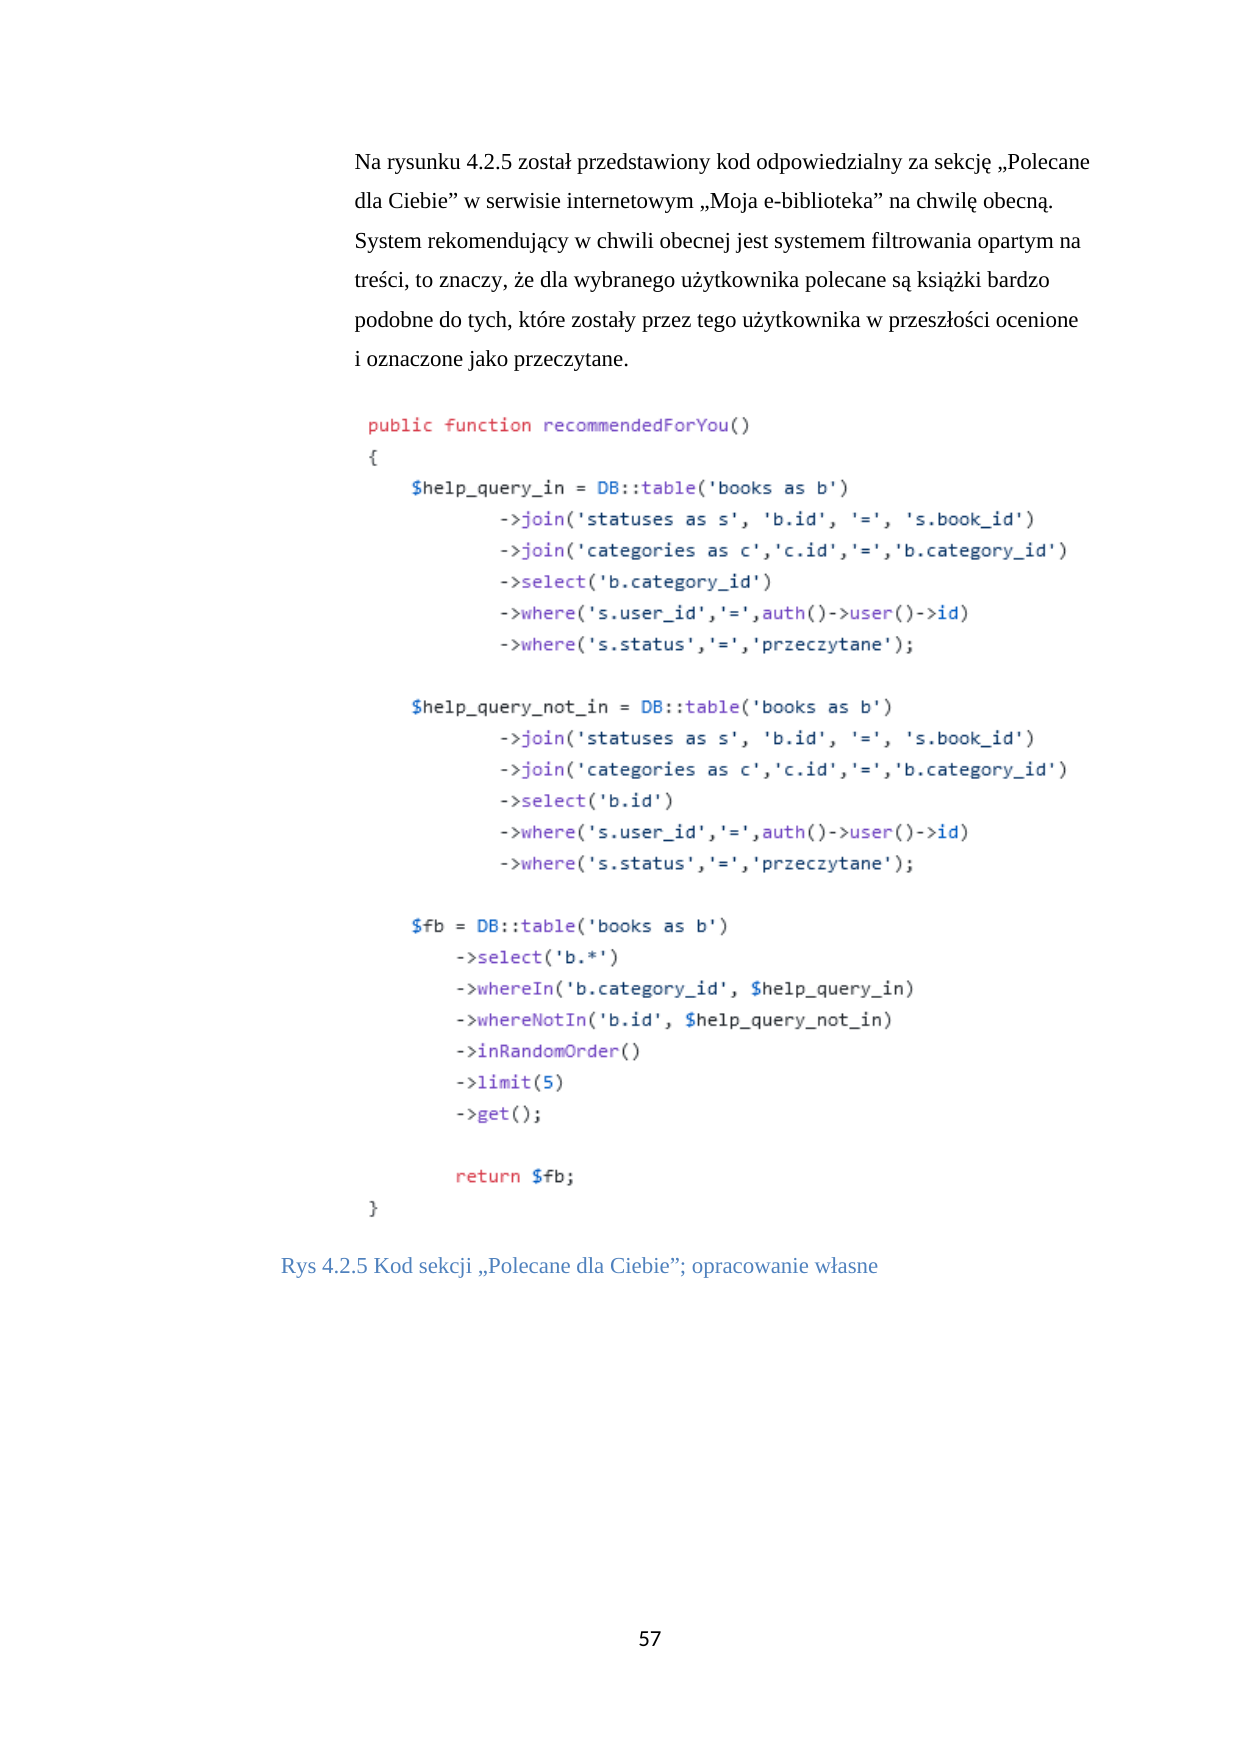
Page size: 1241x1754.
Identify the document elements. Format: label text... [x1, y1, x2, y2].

picture [354, 405, 1150, 1228]
text Na rysunku 4.2.5 został przedstawiony kod odpowiedzialny za sekcję „Polecane dla Ciebie” w serwisie internetowym „Moja e-biblioteka” na chwilę obecną. System rekomendujący w chwili obecnej jest systemem filtrowania opartym na treści, to znaczy, że dla wybranego użytkownika polecane są książki bardzo podobne do tych, które zostały przez tego użytkownika w przeszłości ocenione i oznaczone jako przeczytane. [354, 148, 1092, 371]
text Rys 4.2.5 Kod sekcji „Polecane dla Ciebie”; opracowanie własne [207, 1252, 1092, 1279]
